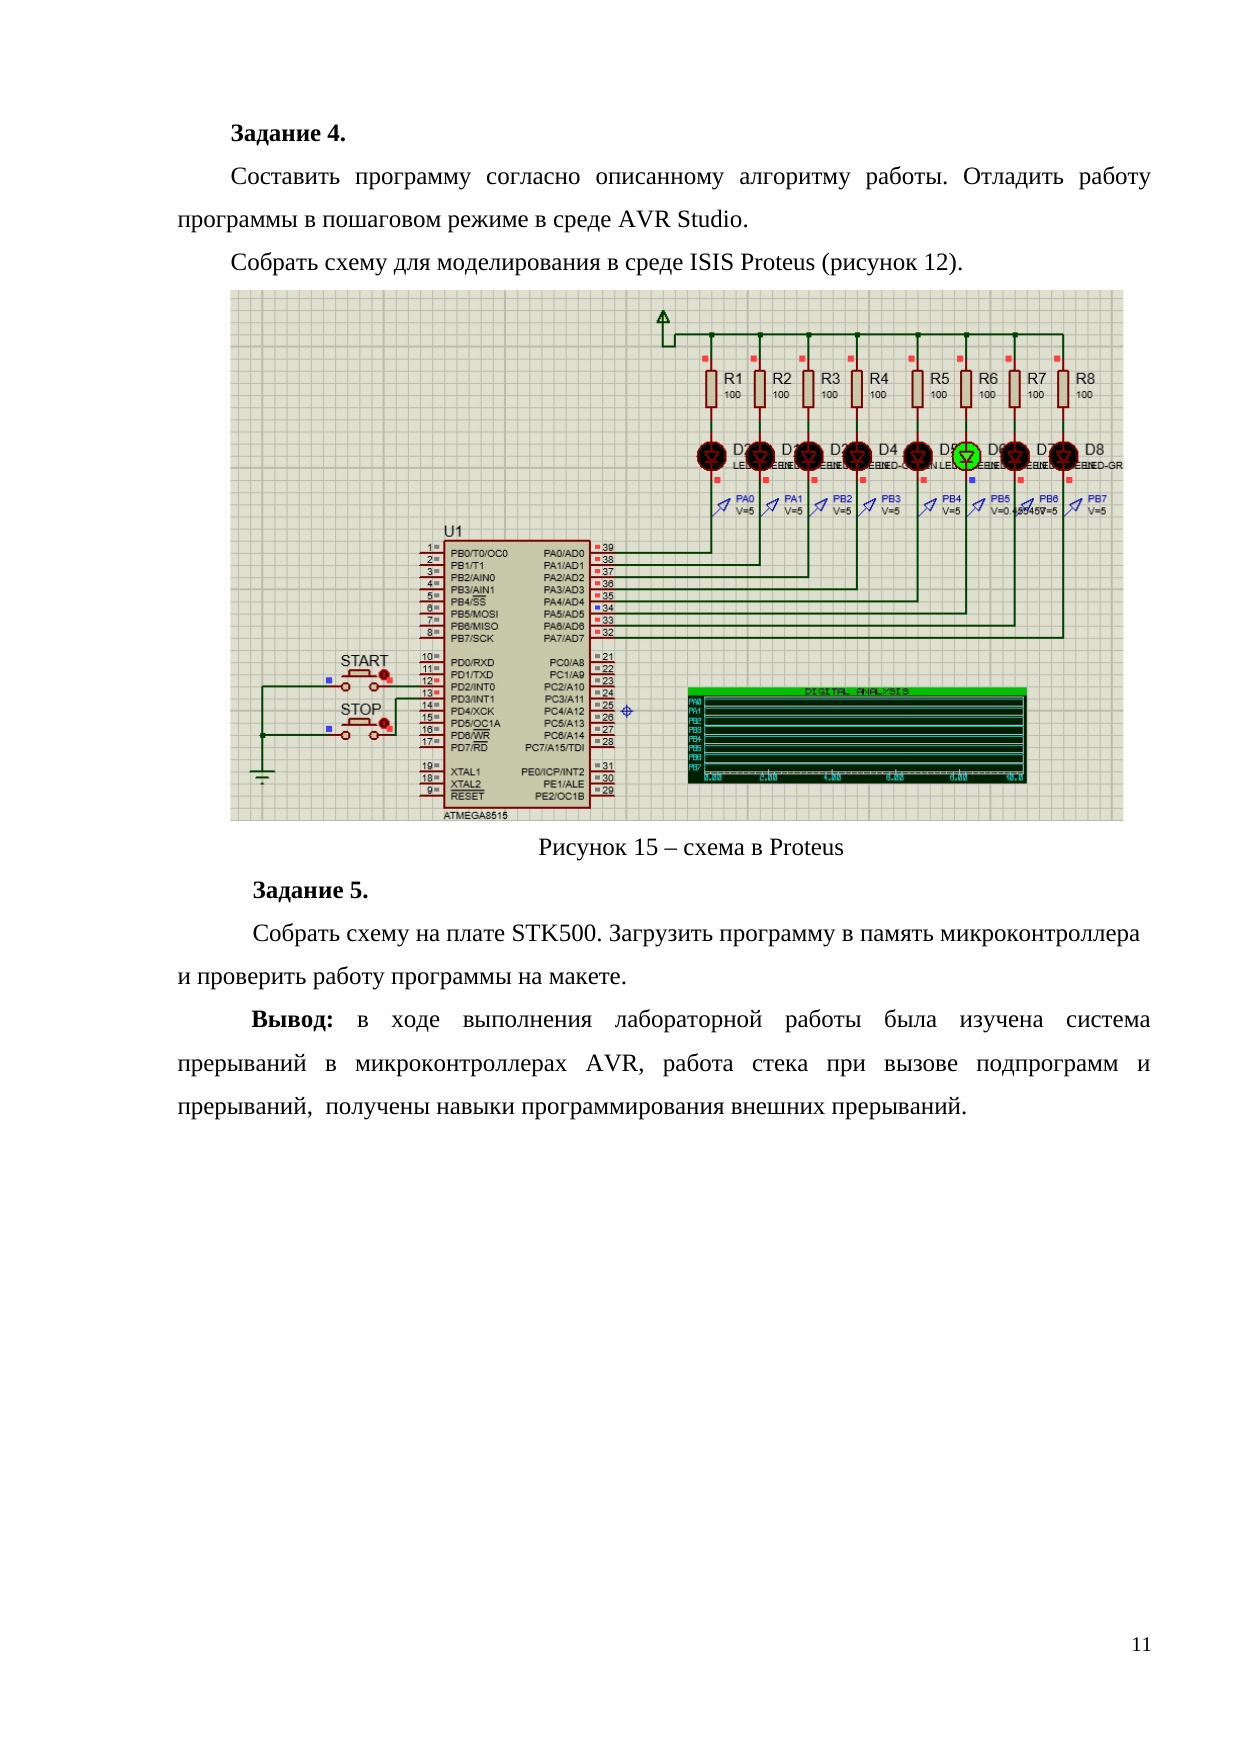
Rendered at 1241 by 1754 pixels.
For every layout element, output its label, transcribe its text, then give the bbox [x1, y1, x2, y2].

text Собрать схему на плате STK500. Загрузить программу в память микроконтроллера и проверить работу программы на макете. [177, 918, 1154, 990]
text Задание 4. [177, 118, 1152, 147]
picture [230, 290, 1124, 821]
text Вывод: в ходе выполнения лабораторной работы была изучена система прерываний в микроконтроллерах AVR, работа стека при вызове подпрограмм и прерываний, получены навыки программирования внешних прерываний. [177, 1004, 1152, 1119]
text Рисунок 15 – схема в Proteus [177, 832, 1152, 861]
text Задание 5. [177, 875, 1154, 904]
text Составить программу согласно описанному алгоритму работы. Отладить работу программы в пошаговом режиме в среде AVR Studio. [177, 161, 1152, 233]
text Собрать схему для моделирования в среде ISIS Proteus (рисунок 12). [177, 247, 1152, 276]
